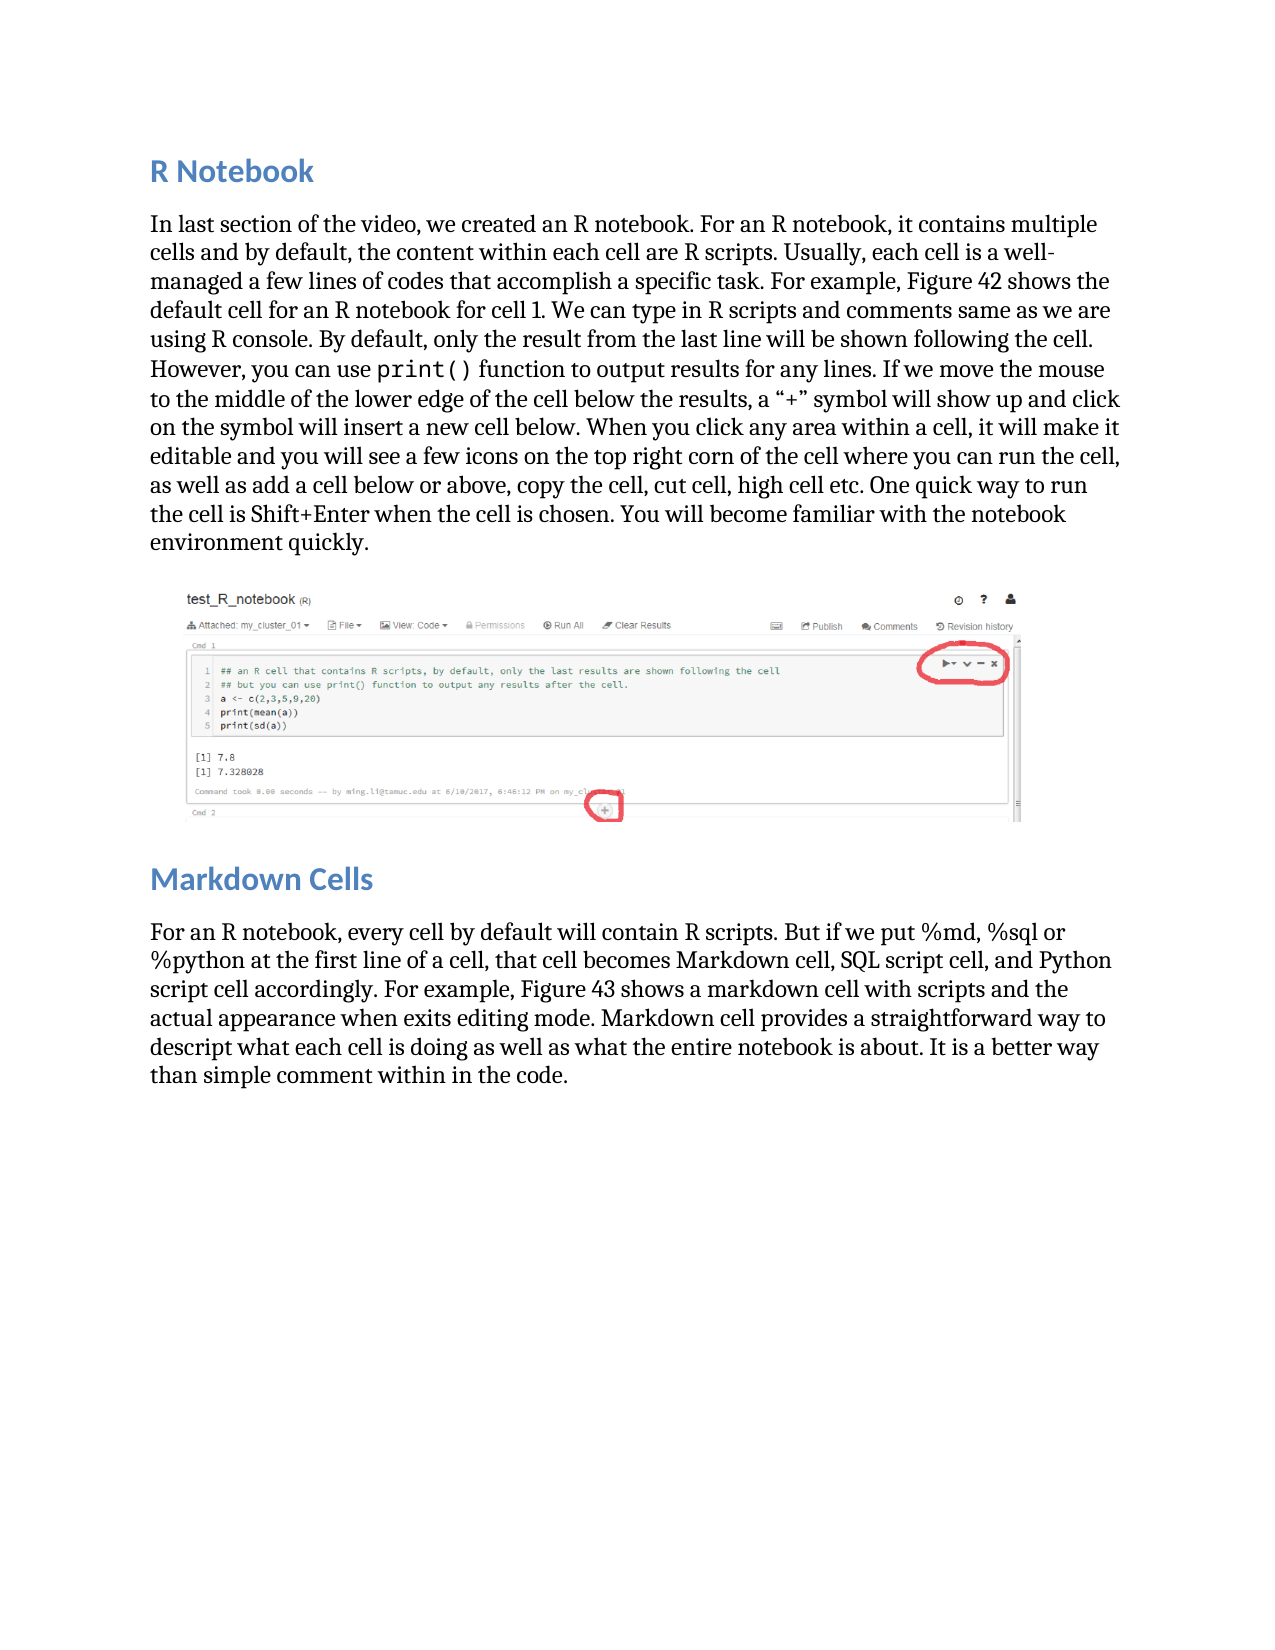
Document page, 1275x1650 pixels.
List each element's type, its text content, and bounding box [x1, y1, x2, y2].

subtitle R Notebook [150, 150, 1125, 191]
picture [168, 575, 1044, 837]
subtitle Markdown Cells [150, 858, 1125, 899]
text In last section of the video, we created an R notebook. For an R notebook, it contains multiple cells and by default, the content within each cell are R scripts. Usually, each cell is a well-managed a few lines of codes that accomplish a specific task. For example, Figure 42 shows the default cell for an R notebook for cell 1. We can type in R scripts and comments same as we are using R console. By default, only the result from the last line will be shown following the cell. However, you can use print() function to output results for any lines. If we move the mouse to the middle of the lower edge of the cell below the results, a “+” symbol will show up and click on the symbol will insert a new cell below. When you click any area within a cell, it will make it editable and you will see a few icons on the top right corn of the cell where you can run the cell, as well as add a cell below or above, copy the cell, cut cell, high cell etc. One quick way to run the cell is Shift+Enter when the cell is chosen. You will become familiar with the notebook environment quickly. [150, 209, 1125, 557]
text For an R notebook, every cell by default will contain R scripts. But if we put %md, %sql or %python at the first line of a cell, that cell becomes Markdown cell, SQL script cell, and Python script cell accordingly. For example, Figure 43 shows a markdown cell with scripts and the actual appearance when exits editing mode. Markdown cell provides a straightforward way to descript what each cell is doing as well as what the entire notebook is about. It is a better way than simple comment within in the code. [150, 917, 1125, 1090]
